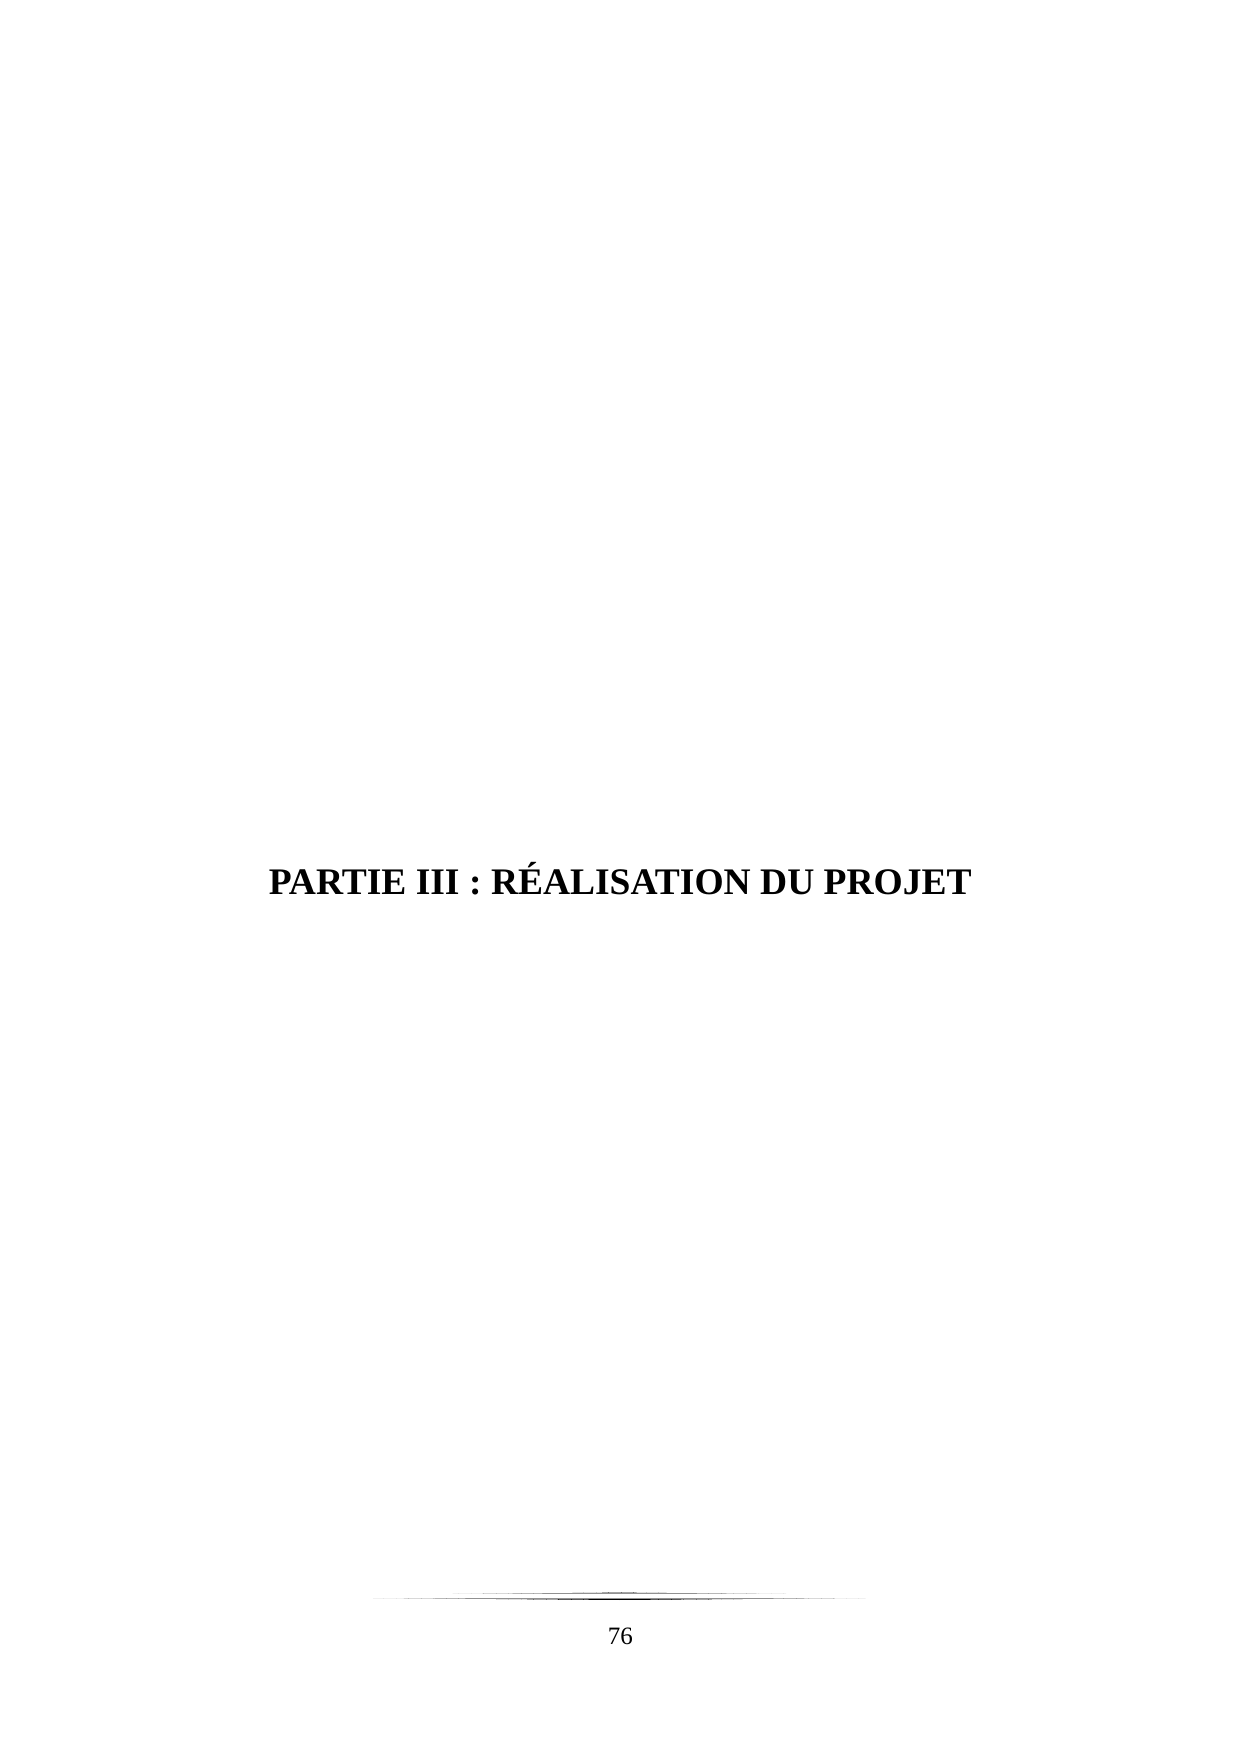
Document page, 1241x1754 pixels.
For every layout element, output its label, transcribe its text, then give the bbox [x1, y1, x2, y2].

picture [170, 1592, 1069, 1601]
subtitle PARTIE III : RÉALISATION DU PROJET [118, 859, 1122, 902]
